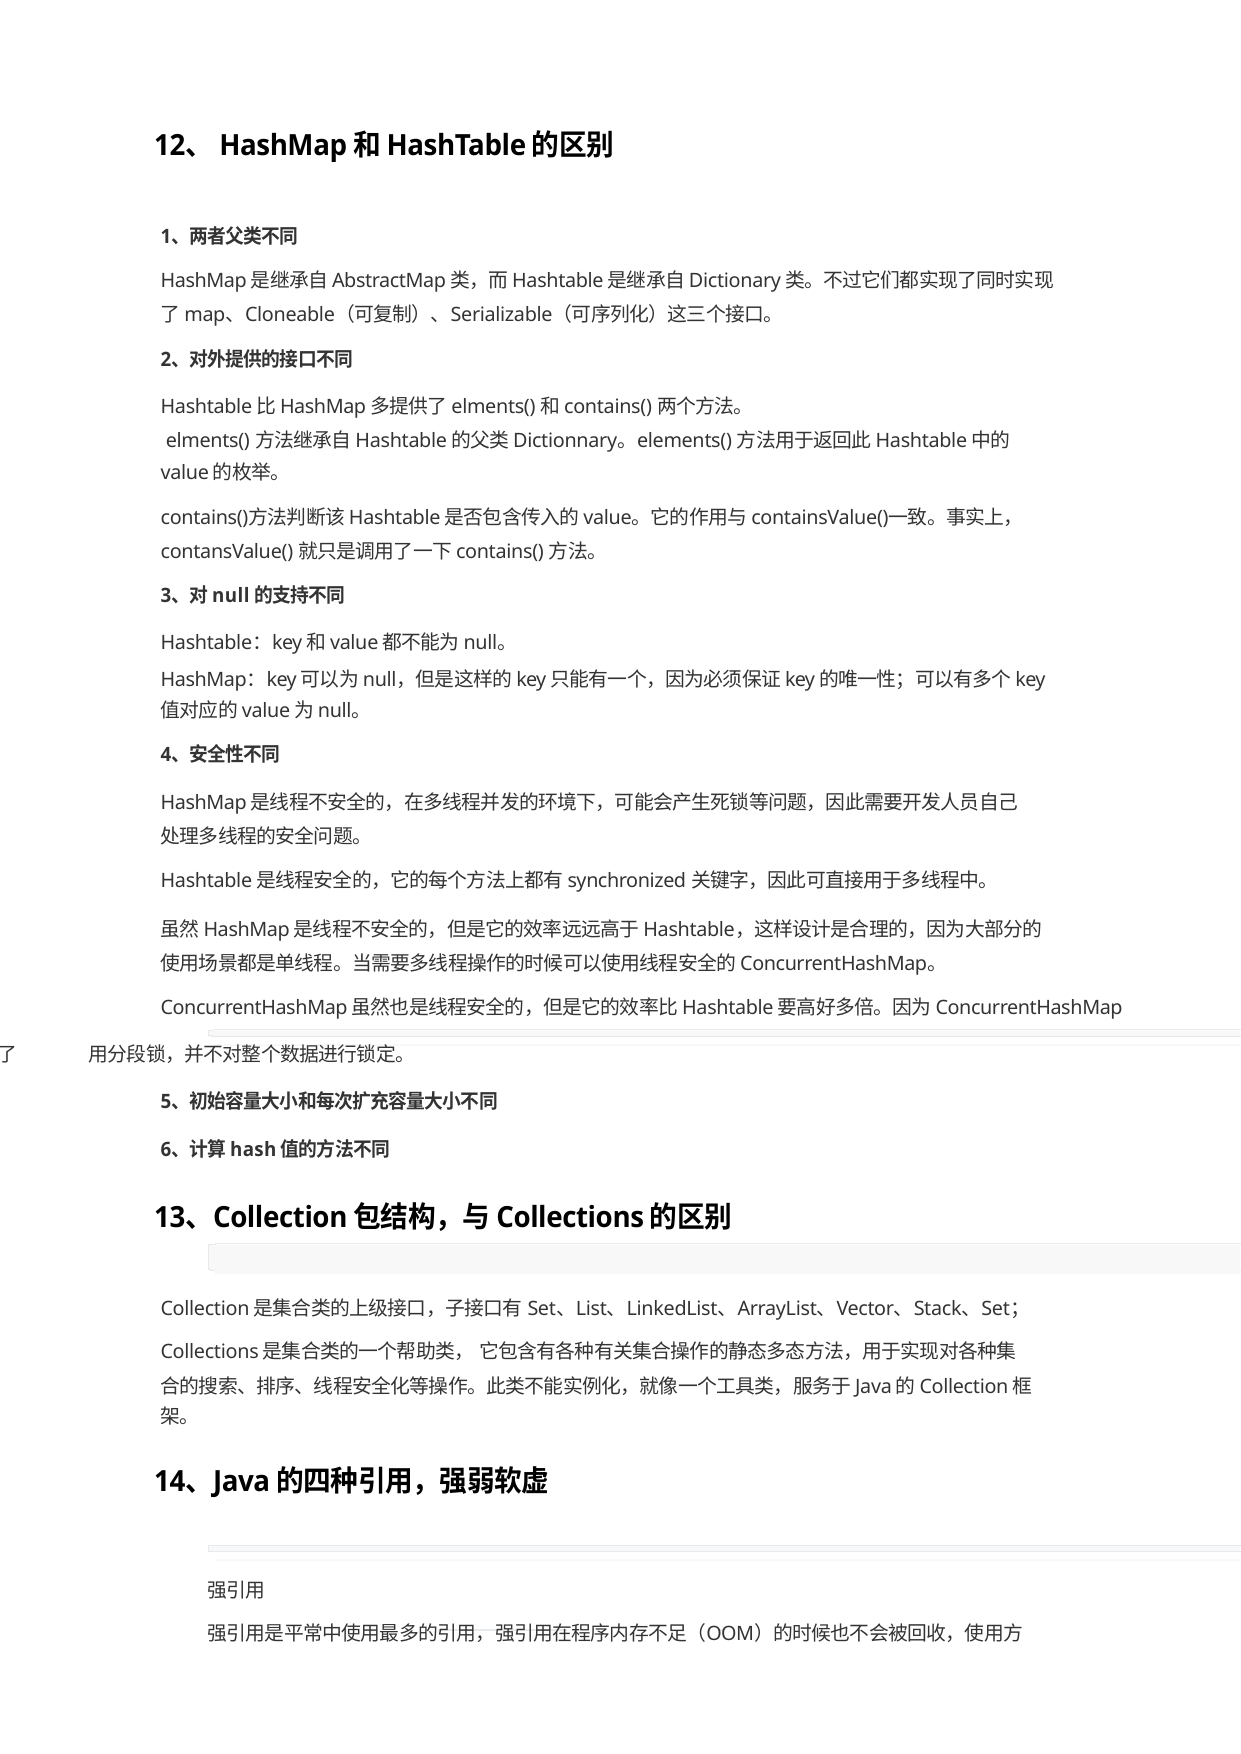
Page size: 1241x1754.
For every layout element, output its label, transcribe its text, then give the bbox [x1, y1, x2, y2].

text 虽然HashMap是线程不安全的，但是它的效率远远高于Hashtable，这样设计是合理的，因为大部分的 [0, 897, 1124, 946]
text 强引用是平常中使用最多的引用，强引用在程序内存不足（OOM）的时候也不会被回收，使用方 [0, 1607, 1124, 1648]
text 5、初始容量大小和每次扩充容量大小不同 [0, 1071, 1124, 1118]
text contains()方法判断该Hashtable是否包含传入的value。它的作用与containsValue()一致。事实上， [0, 485, 1124, 534]
text Collection是集合类的上级接口，子接口有 Set、List、LinkedList、ArrayList、Vector、Stack、Set； [0, 1294, 1124, 1321]
text 使用场景都是单线程。当需要多线程操作的时候可以使用线程安全的ConcurrentHashMap。 [0, 946, 1124, 977]
text 1、两者父类不同 [0, 222, 1124, 249]
text 2、对外提供的接口不同 [0, 328, 1124, 376]
text 6、计算hash值的方法不同 [0, 1118, 1124, 1166]
text 值对应的value为null。 [0, 693, 1124, 724]
text HashMap是继承自AbstractMap类，而Hashtable是继承自Dictionary类。不过它们都实现了同时实现 [0, 249, 1124, 296]
text HashMap是线程不安全的，在多线程并发的环境下，可能会产生死锁等问题，因此需要开发人员自己 [0, 771, 1124, 819]
text Hashtable是线程安全的，它的每个方法上都有synchronized 关键字，因此可直接用于多线程中。 [0, 850, 1124, 897]
text Collections是集合类的一个帮助类， 它包含有各种有关集合操作的静态多态方法，用于实现对各种集 [0, 1321, 1124, 1368]
text 强引用 [0, 1557, 1124, 1607]
text 架。 [0, 1399, 1124, 1430]
text 了map、Cloneable（可复制）、Serializable（可序列化）这三个接口。 [0, 296, 1124, 328]
text 处理多线程的安全问题。 [0, 819, 1124, 850]
subtitle 13、Collection包结构，与Collections的区别 [154, 1193, 1124, 1236]
text Hashtable比HashMap多提供了elments() 和contains() 两个方法。 [0, 376, 1124, 423]
text Hashtable：key和value都不能为null。 [0, 612, 1124, 659]
subtitle 12、 HashMap和HashTable的区别 [154, 121, 1124, 164]
text HashMap：key可以为null，但是这样的key只能有一个，因为必须保证key的唯一性；可以有多个key [0, 659, 1124, 693]
text 4、安全性不同 [0, 724, 1124, 771]
text 3、对null的支持不同 [0, 565, 1124, 612]
text ConcurrentHashMap虽然也是线程安全的，但是它的效率比Hashtable要高好多倍。因为ConcurrentHashMap使用了 用分段锁，并不对整个数据进行锁定。 [0, 977, 1124, 1071]
text value的枚举。 [0, 454, 1124, 485]
text contansValue() 就只是调用了一下contains() 方法。 [0, 534, 1124, 565]
text elments() 方法继承自Hashtable的父类Dictionnary。elements() 方法用于返回此Hashtable中的 [0, 423, 1124, 454]
subtitle 14、Java的四种引用，强弱软虚 [154, 1457, 1124, 1499]
text 合的搜索、排序、线程安全化等操作。此类不能实例化，就像一个工具类，服务于Java的Collection框 [0, 1368, 1124, 1399]
